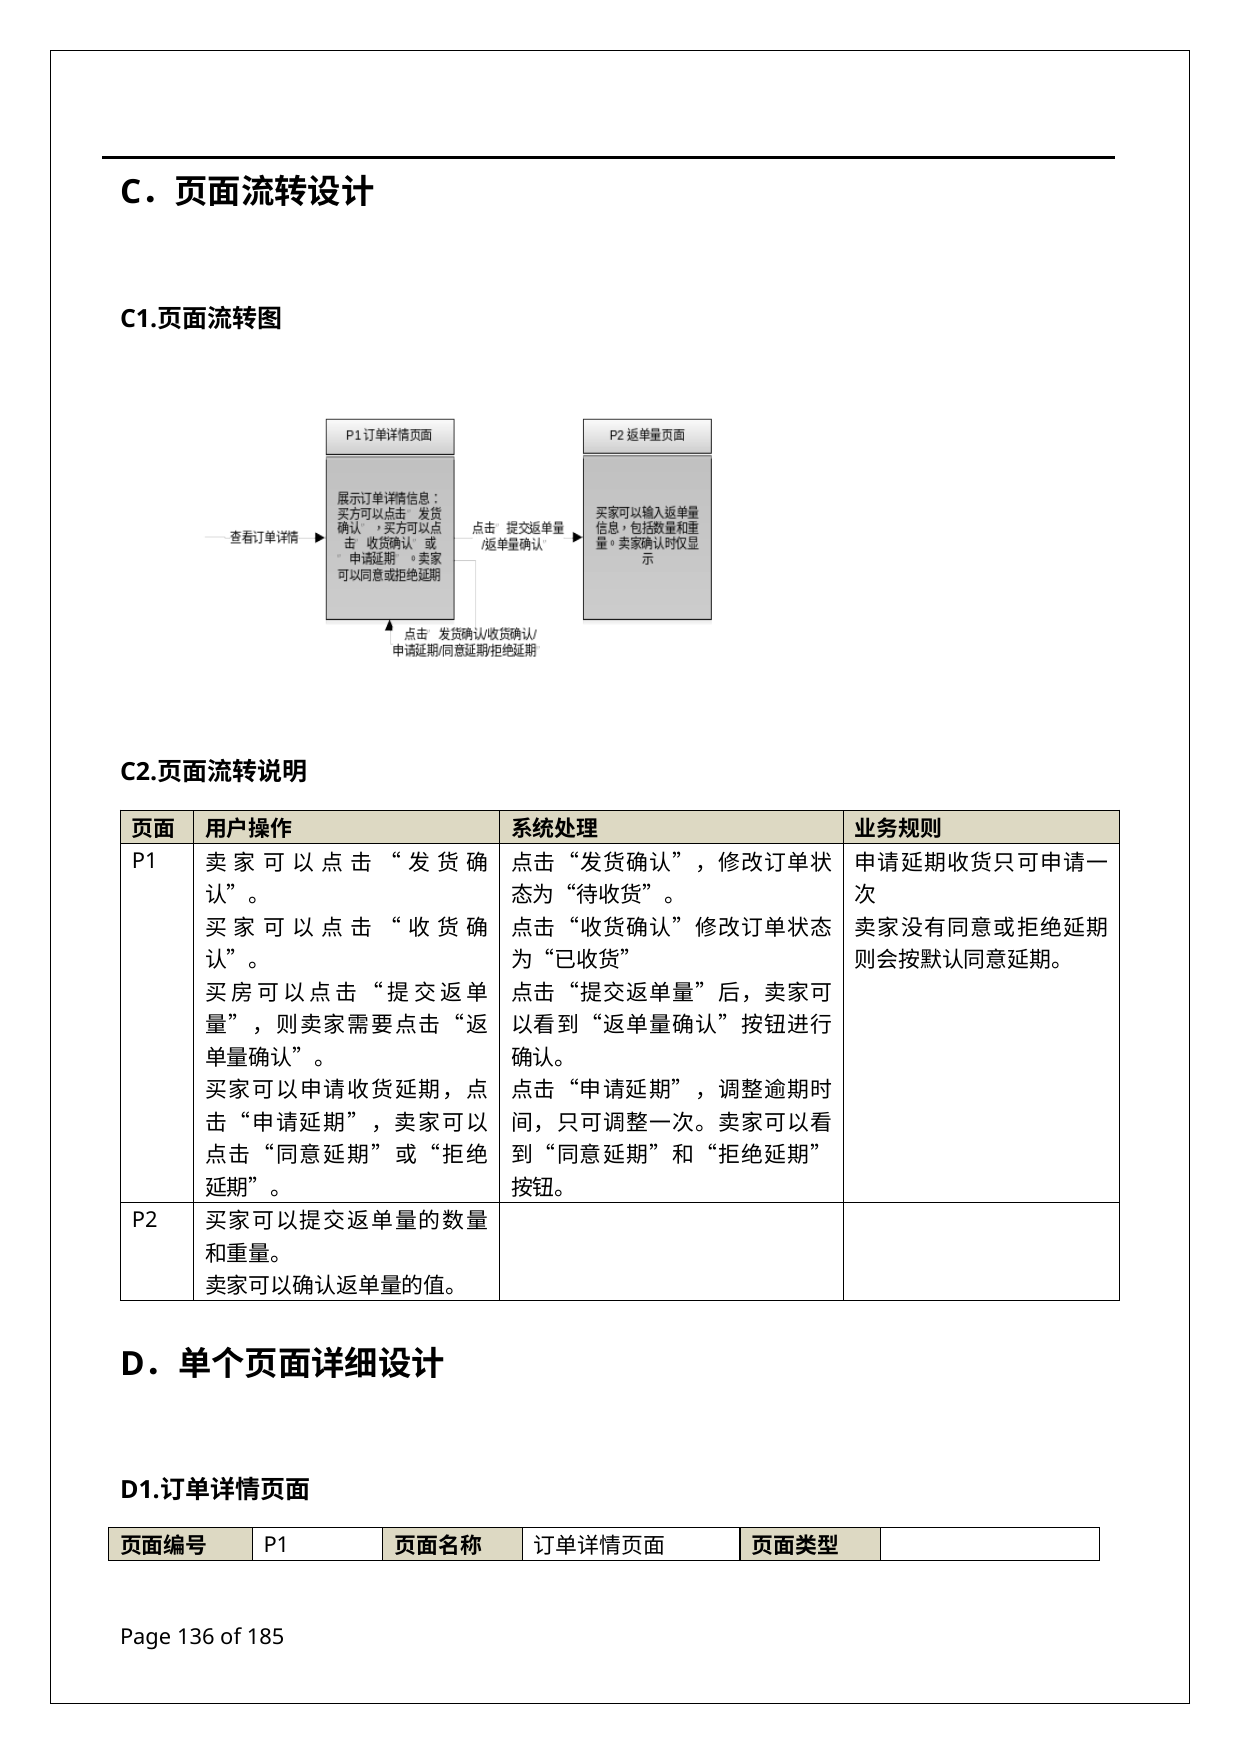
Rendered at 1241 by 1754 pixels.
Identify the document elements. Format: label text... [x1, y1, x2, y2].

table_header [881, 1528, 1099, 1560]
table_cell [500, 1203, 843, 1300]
subtitle C．页面流转设计 [120, 157, 1120, 222]
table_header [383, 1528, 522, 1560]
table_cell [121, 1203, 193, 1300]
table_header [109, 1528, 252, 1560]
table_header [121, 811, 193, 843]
subtitle D1.订单详情页面 [120, 1456, 1120, 1521]
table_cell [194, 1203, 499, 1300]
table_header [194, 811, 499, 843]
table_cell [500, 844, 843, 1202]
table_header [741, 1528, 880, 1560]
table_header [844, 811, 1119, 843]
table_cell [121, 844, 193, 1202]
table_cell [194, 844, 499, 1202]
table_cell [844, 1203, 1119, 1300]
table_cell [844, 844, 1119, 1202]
subtitle D．单个页面详细设计 [120, 1328, 1120, 1393]
subtitle C2.页面流转说明 [120, 738, 1120, 803]
subtitle C1.页面流转图 [120, 284, 1120, 349]
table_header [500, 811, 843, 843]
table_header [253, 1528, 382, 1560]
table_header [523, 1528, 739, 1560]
